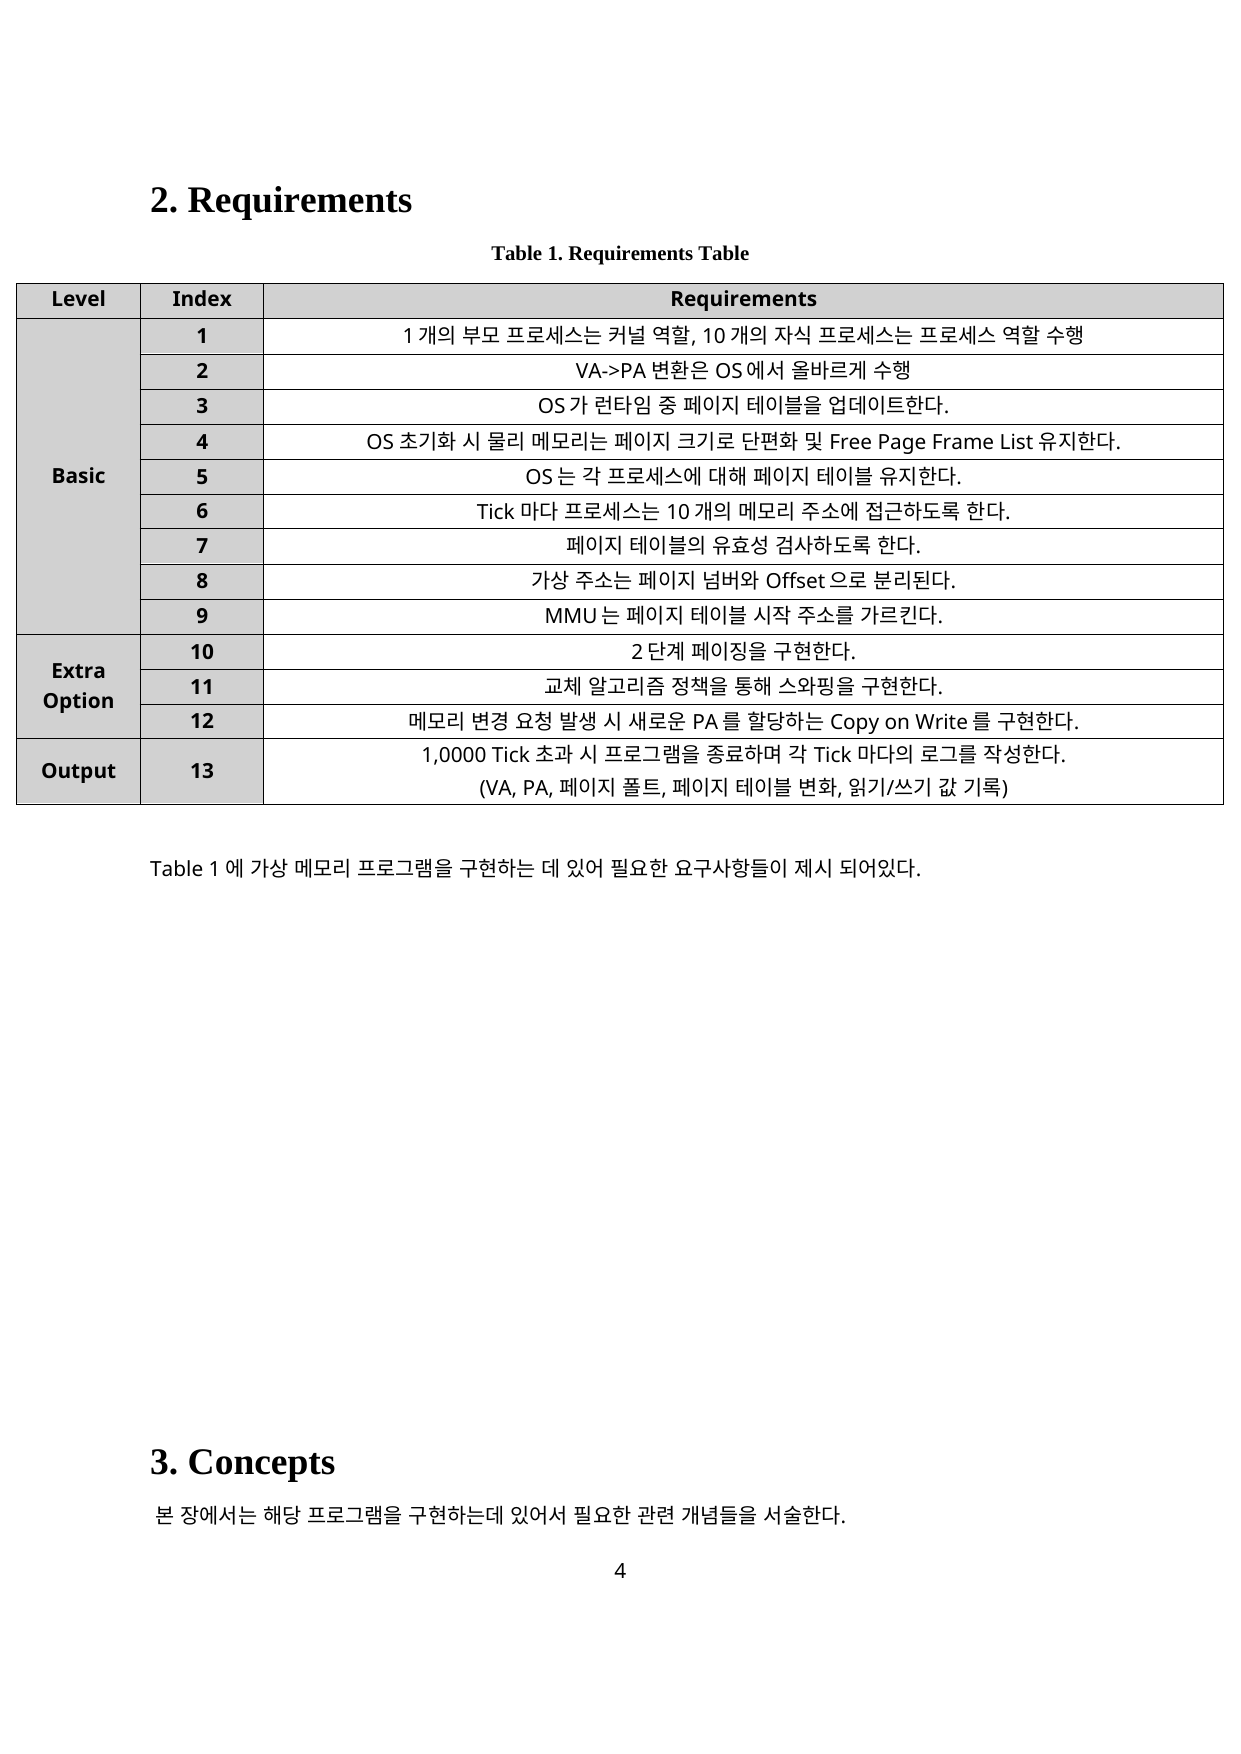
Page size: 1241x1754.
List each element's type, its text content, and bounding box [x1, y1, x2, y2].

table_cell 8 [141, 565, 263, 599]
table_cell 7 [141, 529, 263, 563]
text Table 1. Requirements Table [150, 240, 1090, 264]
table_cell 교체 알고리즘 정책을 통해 스와핑을 구현한다. [264, 670, 1223, 704]
table_cell 페이지 테이블의 유효성 검사하도록 한다. [264, 529, 1223, 563]
table_header Requirements [264, 284, 1223, 318]
table_cell 12 [141, 705, 263, 738]
text 3. Concepts [150, 1439, 1090, 1482]
text 2. Requirements [150, 177, 1090, 220]
table_cell 6 [141, 495, 263, 528]
table_cell VA->PA 변환은 OS에서 올바르게 수행 [264, 355, 1223, 389]
table_cell OS 초기화 시 물리 메모리는 페이지 크기로 단편화 및 Free Page Frame List 유지한다. [264, 425, 1223, 459]
table_cell 11 [141, 670, 263, 704]
table_header Index [141, 284, 263, 318]
table_cell 2단계 페이징을 구현한다. [264, 635, 1223, 669]
table_cell 가상 주소는 페이지 넘버와 Offset으로 분리된다. [264, 565, 1223, 599]
table_cell MMU는 페이지 테이블 시작 주소를 가르킨다. [264, 600, 1223, 634]
table_cell 3 [141, 390, 263, 424]
table_cell Basic [17, 319, 140, 634]
text 본 장에서는 해당 프로그램을 구현하는데 있어서 필요한 관련 개념들을 서술한다. [150, 1499, 1090, 1529]
table_cell OS는 각 프로세스에 대해 페이지 테이블 유지한다. [264, 460, 1223, 494]
table_cell 10 [141, 635, 263, 669]
table_cell 1개의 부모 프로세스는 커널 역할, 10개의 자식 프로세스는 프로세스 역할 수행 [264, 319, 1223, 353]
table_cell 1 [141, 319, 263, 353]
text Table 1에 가상 메모리 프로그램을 구현하는 데 있어 필요한 요구사항들이 제시 되어있다. [150, 852, 1090, 882]
table_cell 1,0000 Tick 초과 시 프로그램을 종료하며 각 Tick 마다의 로그를 작성한다. (VA, PA, 페이지 폴트, 페이지 테이블 변화, 읽기/쓰기 값 기록) [264, 739, 1223, 803]
table_cell Output [17, 739, 140, 803]
table_cell 9 [141, 600, 263, 634]
table_header Level [17, 284, 140, 318]
table_cell OS가 런타임 중 페이지 테이블을 업데이트한다. [264, 390, 1223, 424]
table_cell 4 [141, 425, 263, 459]
table_cell Tick 마다 프로세스는 10개의 메모리 주소에 접근하도록 한다. [264, 495, 1223, 528]
table_cell 2 [141, 355, 263, 389]
table_cell 5 [141, 460, 263, 494]
table_cell 13 [141, 739, 263, 803]
table_cell Extra Option [17, 635, 140, 738]
table_cell 메모리 변경 요청 발생 시 새로운 PA를 할당하는 Copy on Write를 구현한다. [264, 705, 1223, 738]
